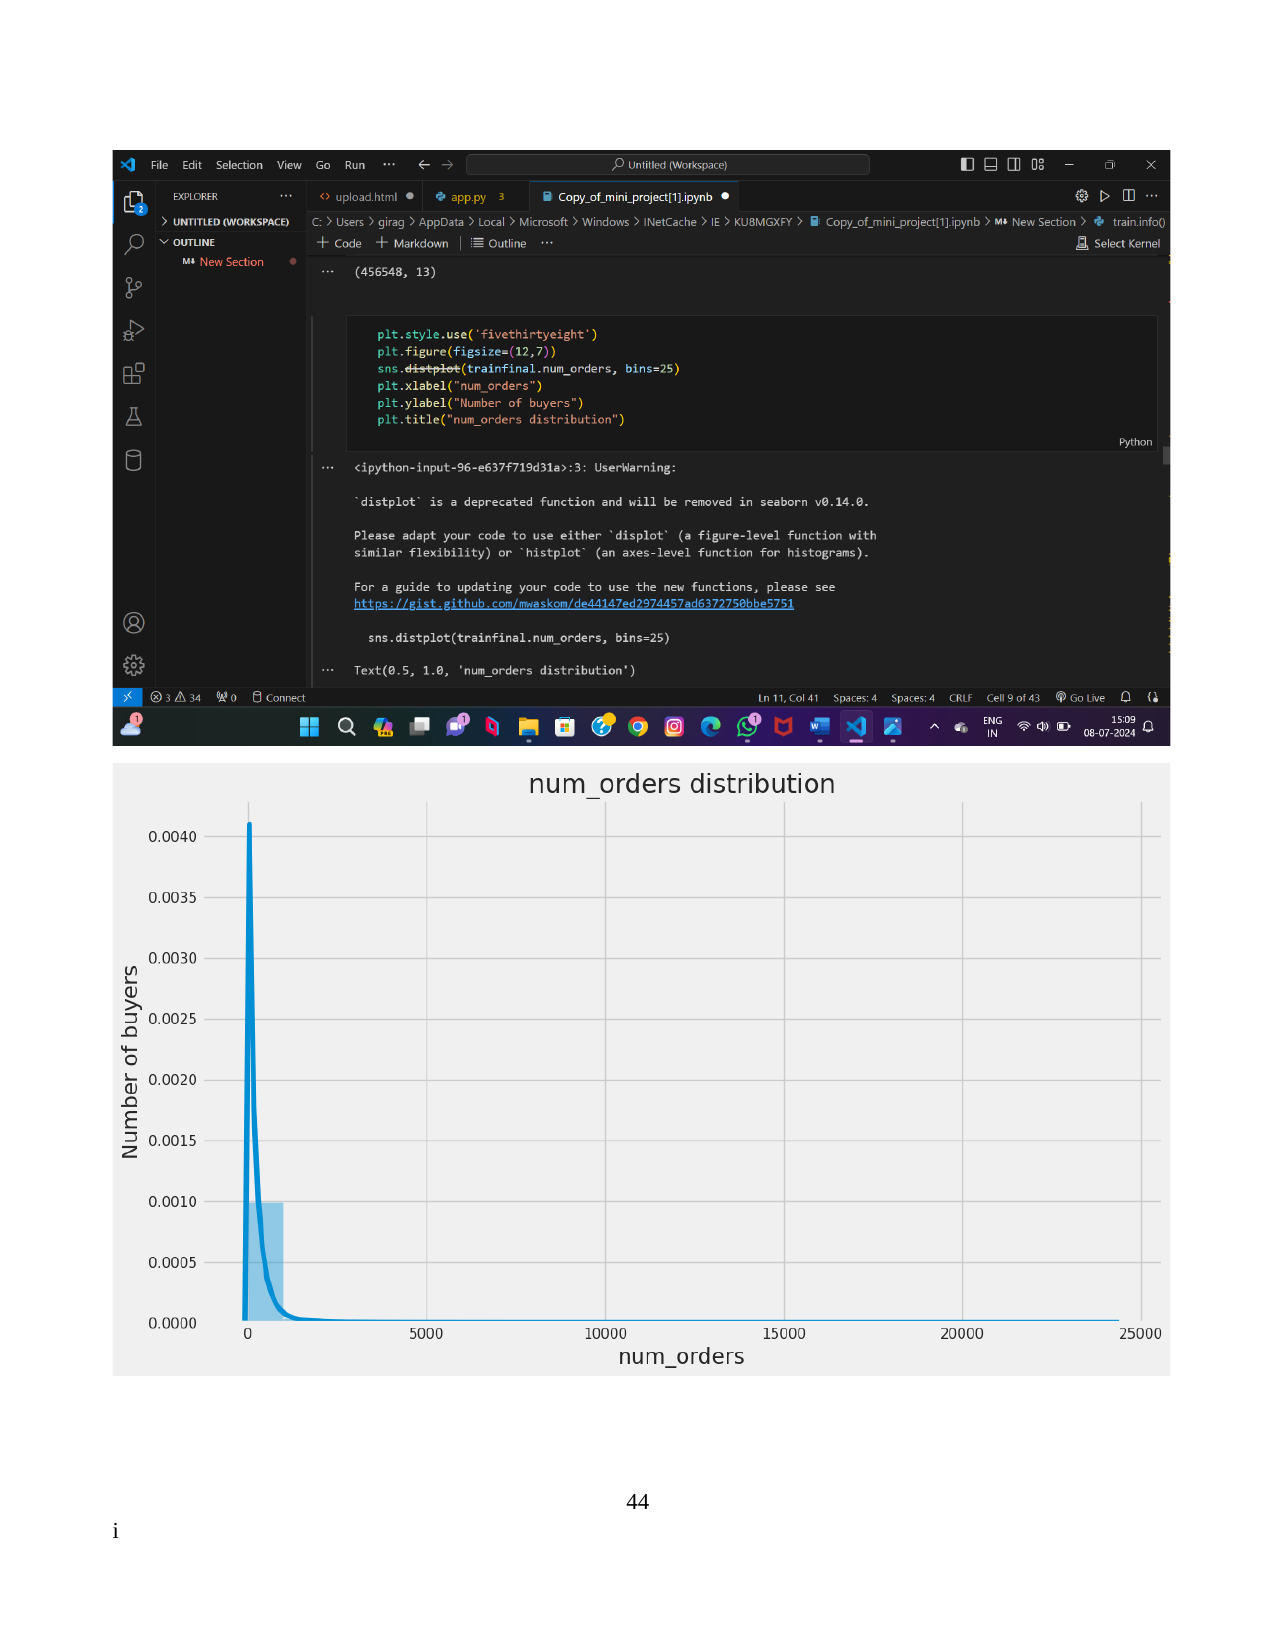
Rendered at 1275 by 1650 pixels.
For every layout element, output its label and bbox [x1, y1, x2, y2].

picture [112, 150, 1171, 746]
picture [112, 763, 1171, 1376]
